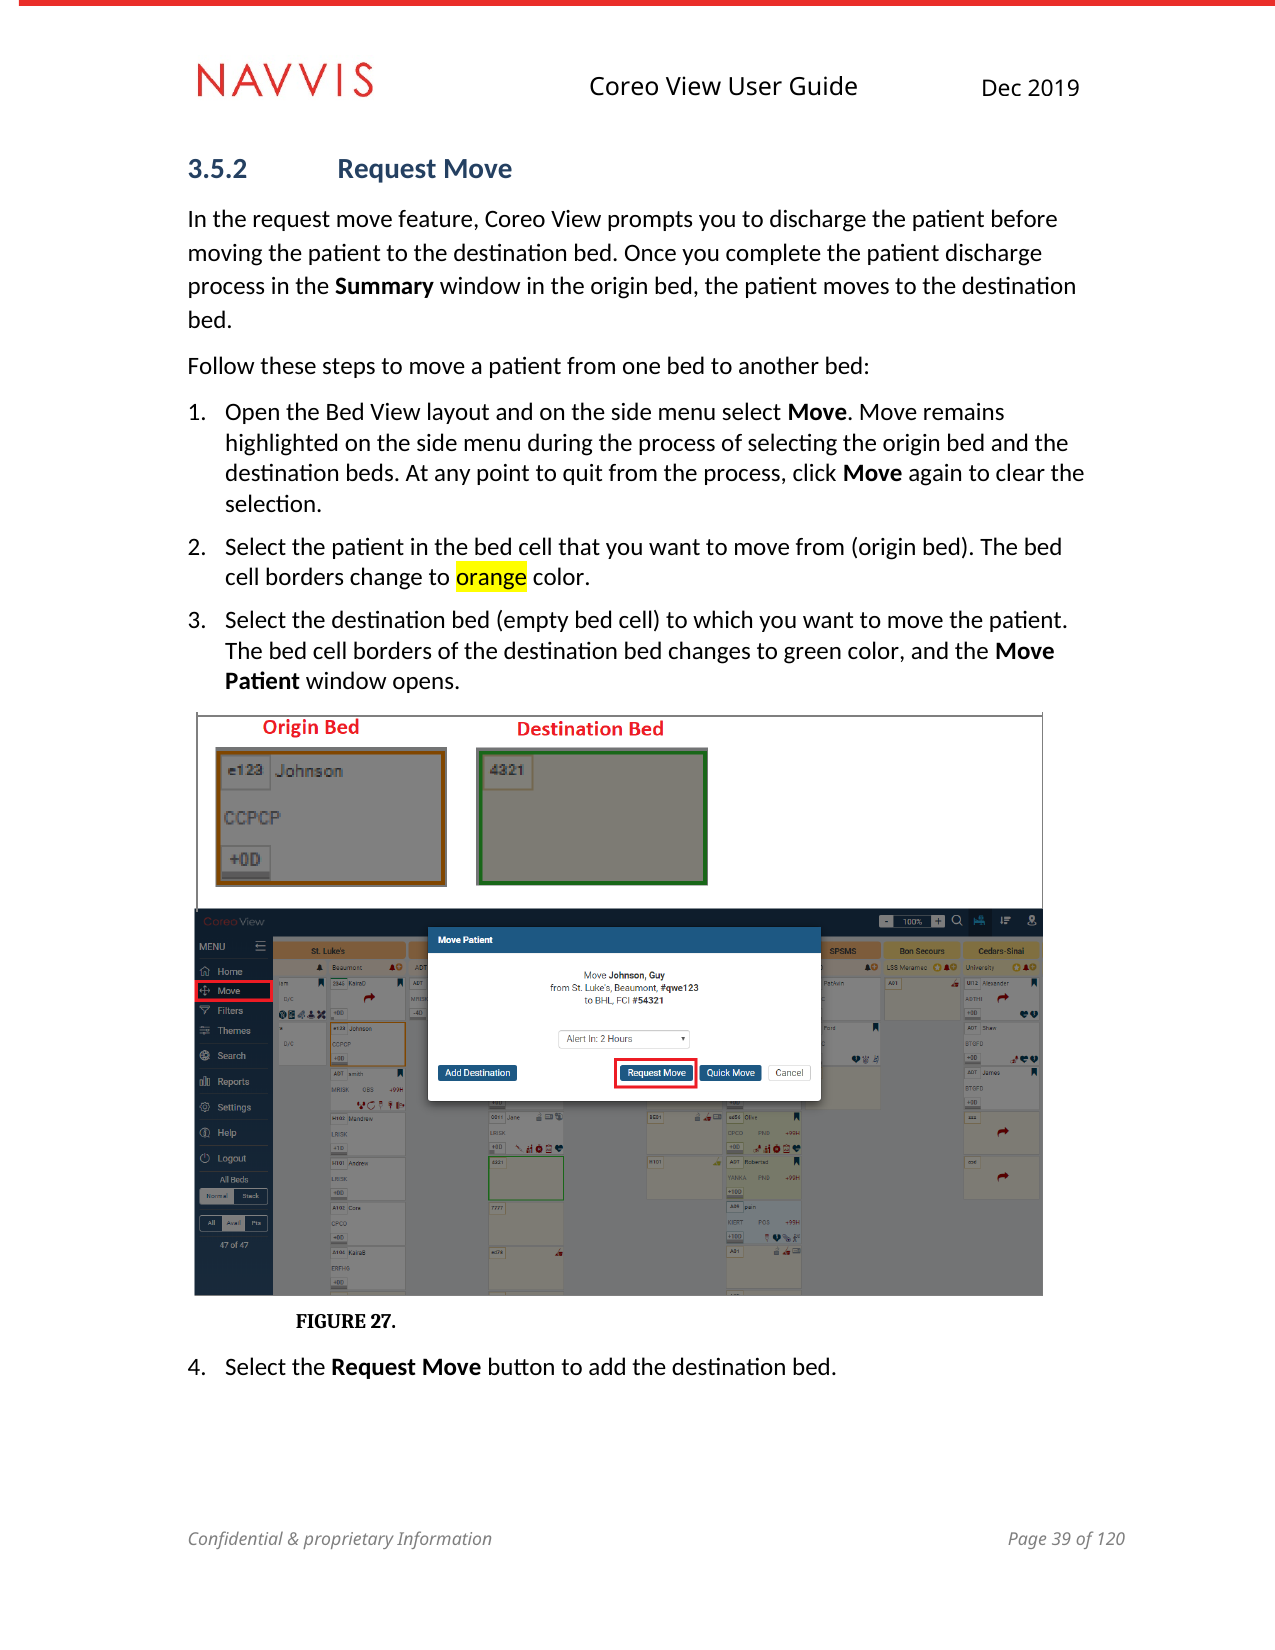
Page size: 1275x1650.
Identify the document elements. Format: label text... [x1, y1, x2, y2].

text Follow these steps to move a patient from one bed to another bed: [187, 350, 1087, 381]
list Select the destination bed (empty bed cell) to which you want to move the patient. The bed cell borders of the destination bed changes to green color, and the Move Patient window opens. [187, 604, 1087, 696]
picture [187, 55, 383, 104]
text In the request move feature, Coreo View prompts you to discharge the patient before moving the patient to the destination bed. Once you complete the patient discharge process in the Summary window in the origin bed, the patient moves to the destination bed. [187, 203, 1087, 334]
list Select the patient in the bed cell that you want to move from (origin bed). The bed cell borders change to orange color. [187, 531, 1087, 592]
list Open the Bed View layout and on the side menu select Move. Move remains highlighted on the side menu during the process of selecting the origin bed and the destination beds. At any point to quit from the process, click Move again to clear the selection. [187, 396, 1087, 518]
picture [193, 712, 1043, 1296]
list Select the Request Move button to add the destination bed. [187, 1351, 1087, 1381]
subtitle Request Move [187, 150, 1087, 186]
